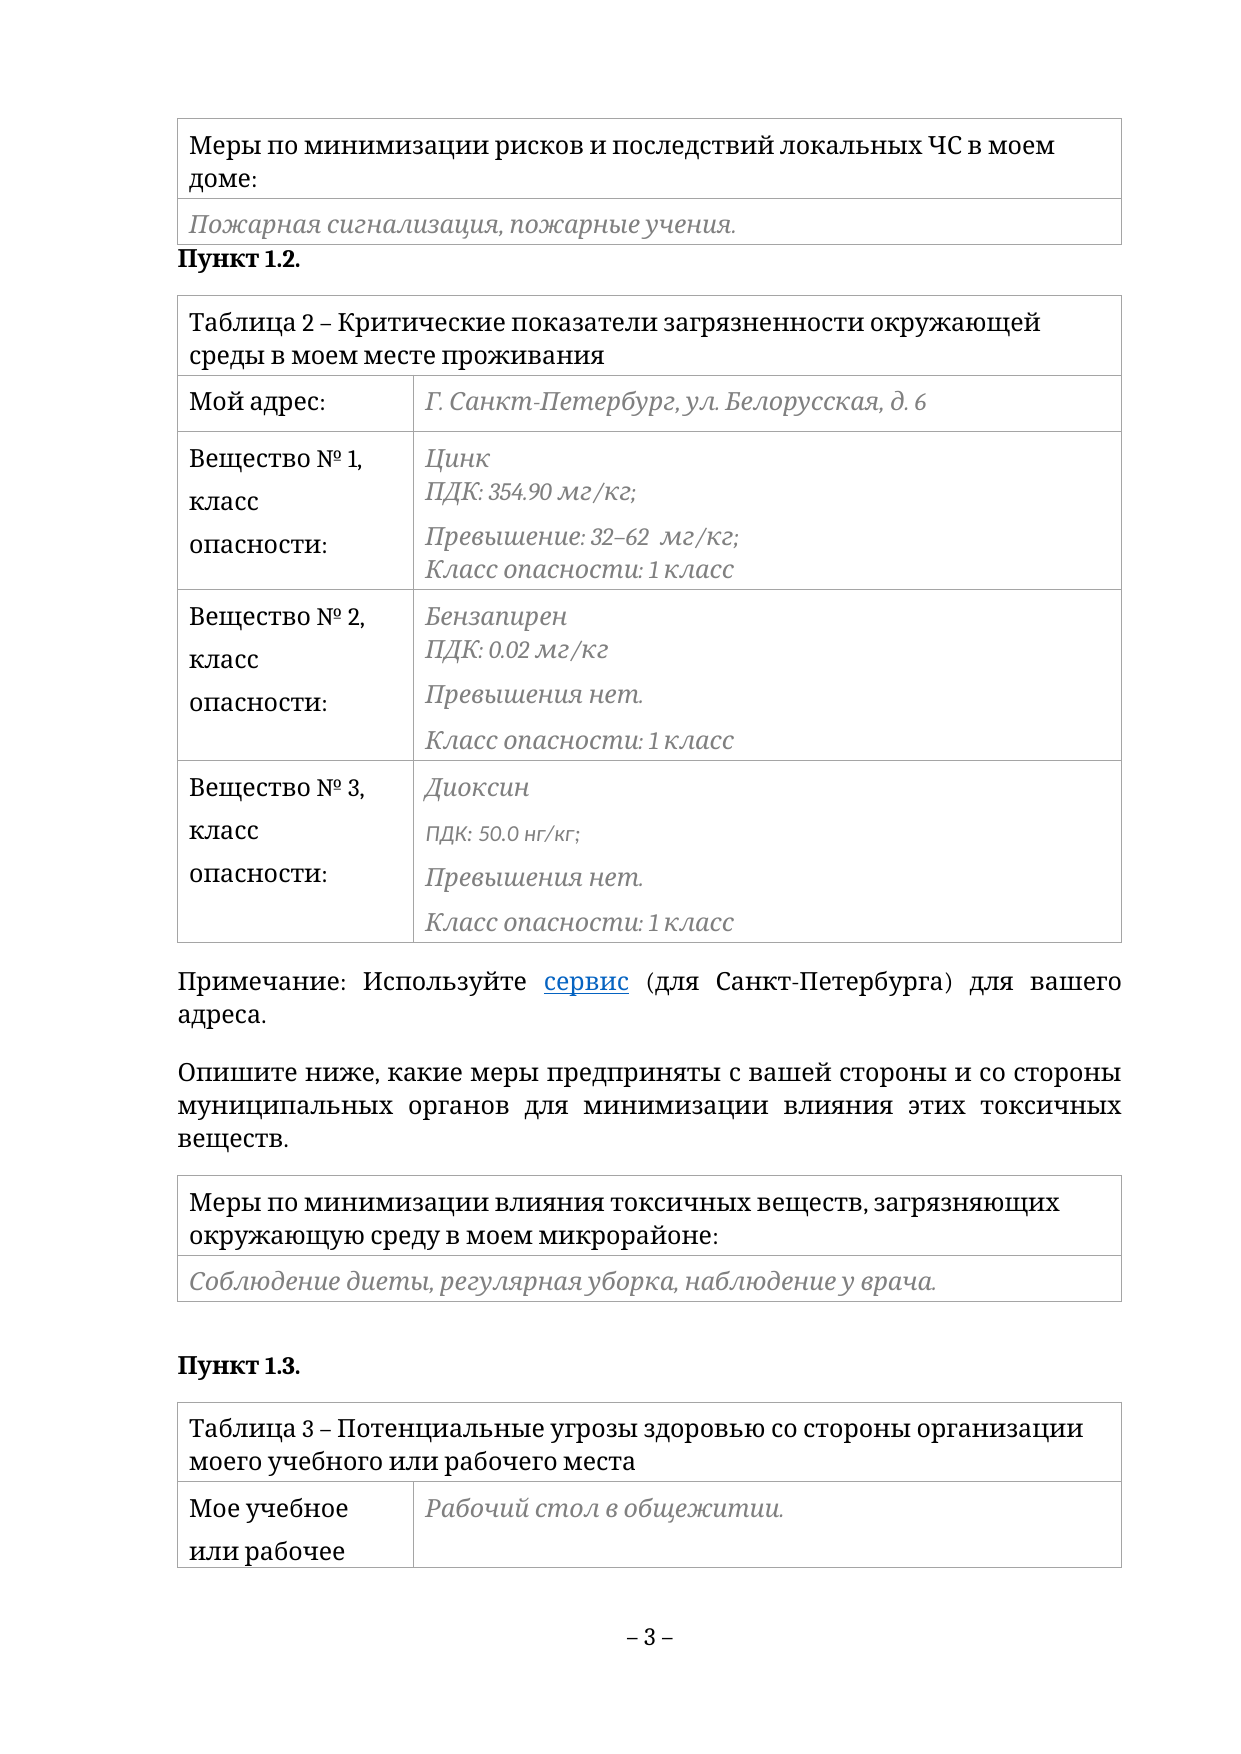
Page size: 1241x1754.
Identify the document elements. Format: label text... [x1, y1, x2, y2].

table_cell Мое учебное или рабочее место: [178, 1482, 413, 1567]
table_cell Рабочий стол в общежитии. [414, 1482, 1121, 1567]
table_cell Соблюдение диеты, регулярная уборка, наблюдение у врача. [178, 1256, 1121, 1301]
table_cell Бензапирен ПДК: 0.02 мг/кг Превышения нет. Класс опасности: 1 класс [414, 590, 1121, 760]
table_cell Вещество № 1, класс опасности: [178, 432, 413, 589]
table_cell Вещество № 2, класс опасности: [178, 590, 413, 760]
table_cell Мой адрес: [178, 376, 413, 431]
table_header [178, 1403, 1121, 1481]
table_header Таблица 2 – Критические показатели загрязненности окружающей среды в моем месте проживания [178, 296, 1121, 374]
text Опишите ниже, какие меры предприняты с вашей стороны и со стороны муниципальных органов для минимизации влияния этих токсичных веществ. [177, 1059, 1122, 1154]
text Пункт 1.2. [177, 245, 1122, 274]
table_cell Г. Санкт-Петербург, ул. Белорусская, д. 6 [414, 376, 1121, 431]
table_cell Цинк ПДК: 354.90 мг/кг; Превышение: 32–62 мг/кг; Класс опасности: 1 класс [414, 432, 1121, 589]
table_header Меры по минимизации влияния токсичных веществ, загрязняющих окружающую среду в моем микрорайоне: [178, 1176, 1121, 1254]
text Пункт 1.3. [177, 1352, 1122, 1381]
table_header Меры по минимизации рисков и последствий локальных ЧС в моем доме: [178, 119, 1121, 198]
table_cell Диоксин ПДК: 50.0 нг/кг; Превышения нет. Класс опасности: 1 класс [414, 761, 1121, 942]
text Примечание: Используйте сервис (для Санкт-Петербурга) для вашего адреса. [177, 968, 1122, 1030]
table_cell Пожарная сигнализация, пожарные учения. [178, 199, 1121, 244]
table_cell Вещество № 3, класс опасности: [178, 761, 413, 942]
